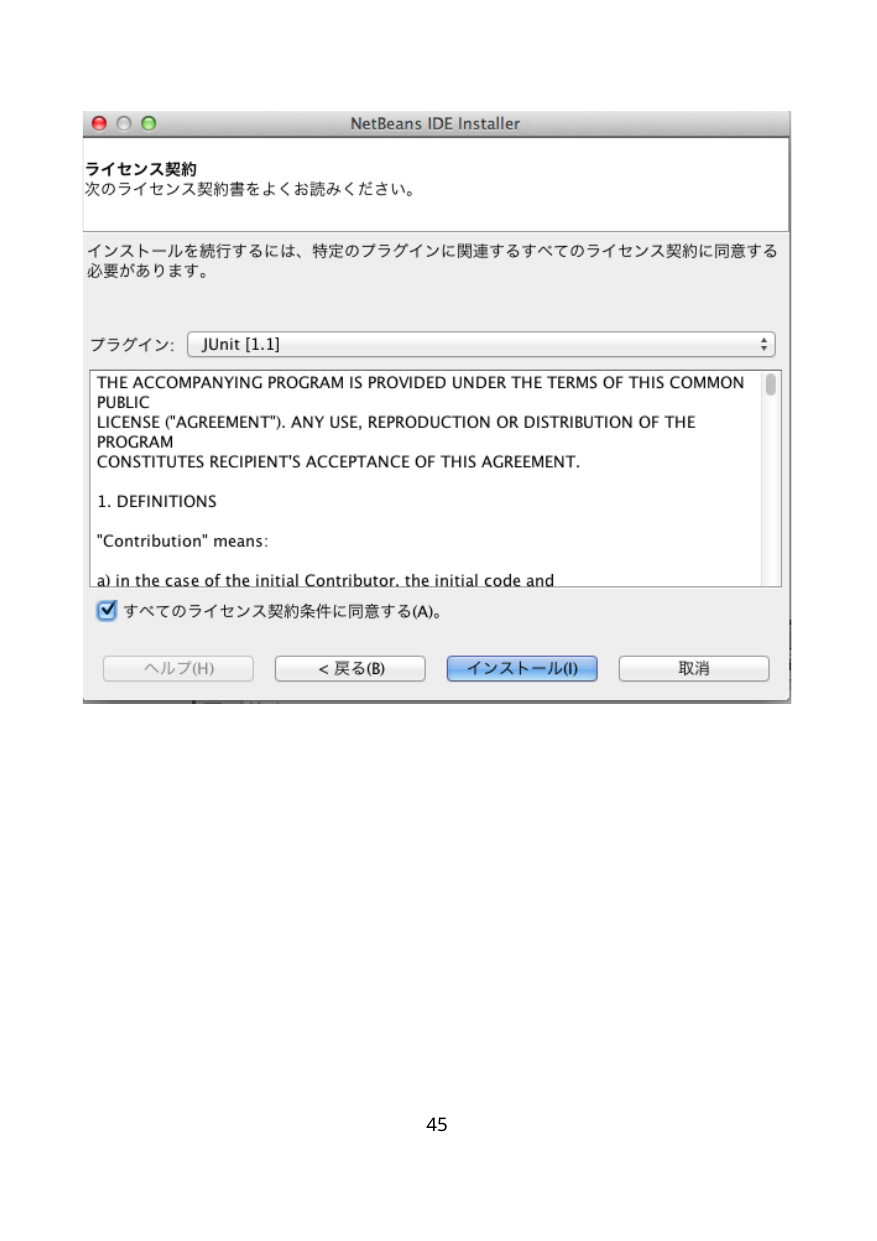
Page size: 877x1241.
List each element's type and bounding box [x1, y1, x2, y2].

picture [82, 111, 792, 704]
